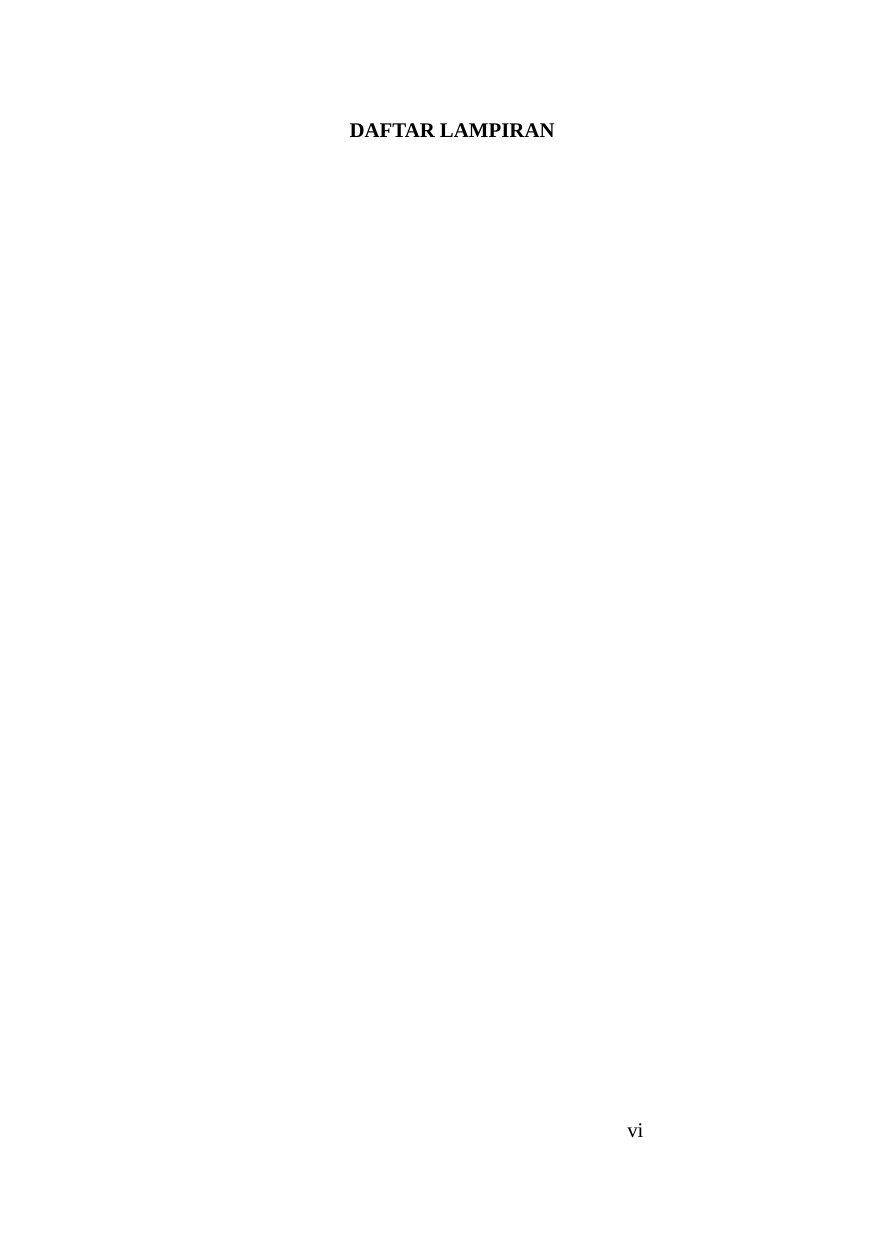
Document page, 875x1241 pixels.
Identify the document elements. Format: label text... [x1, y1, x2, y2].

subtitle DAFTAR LAMPIRAN [148, 118, 756, 142]
